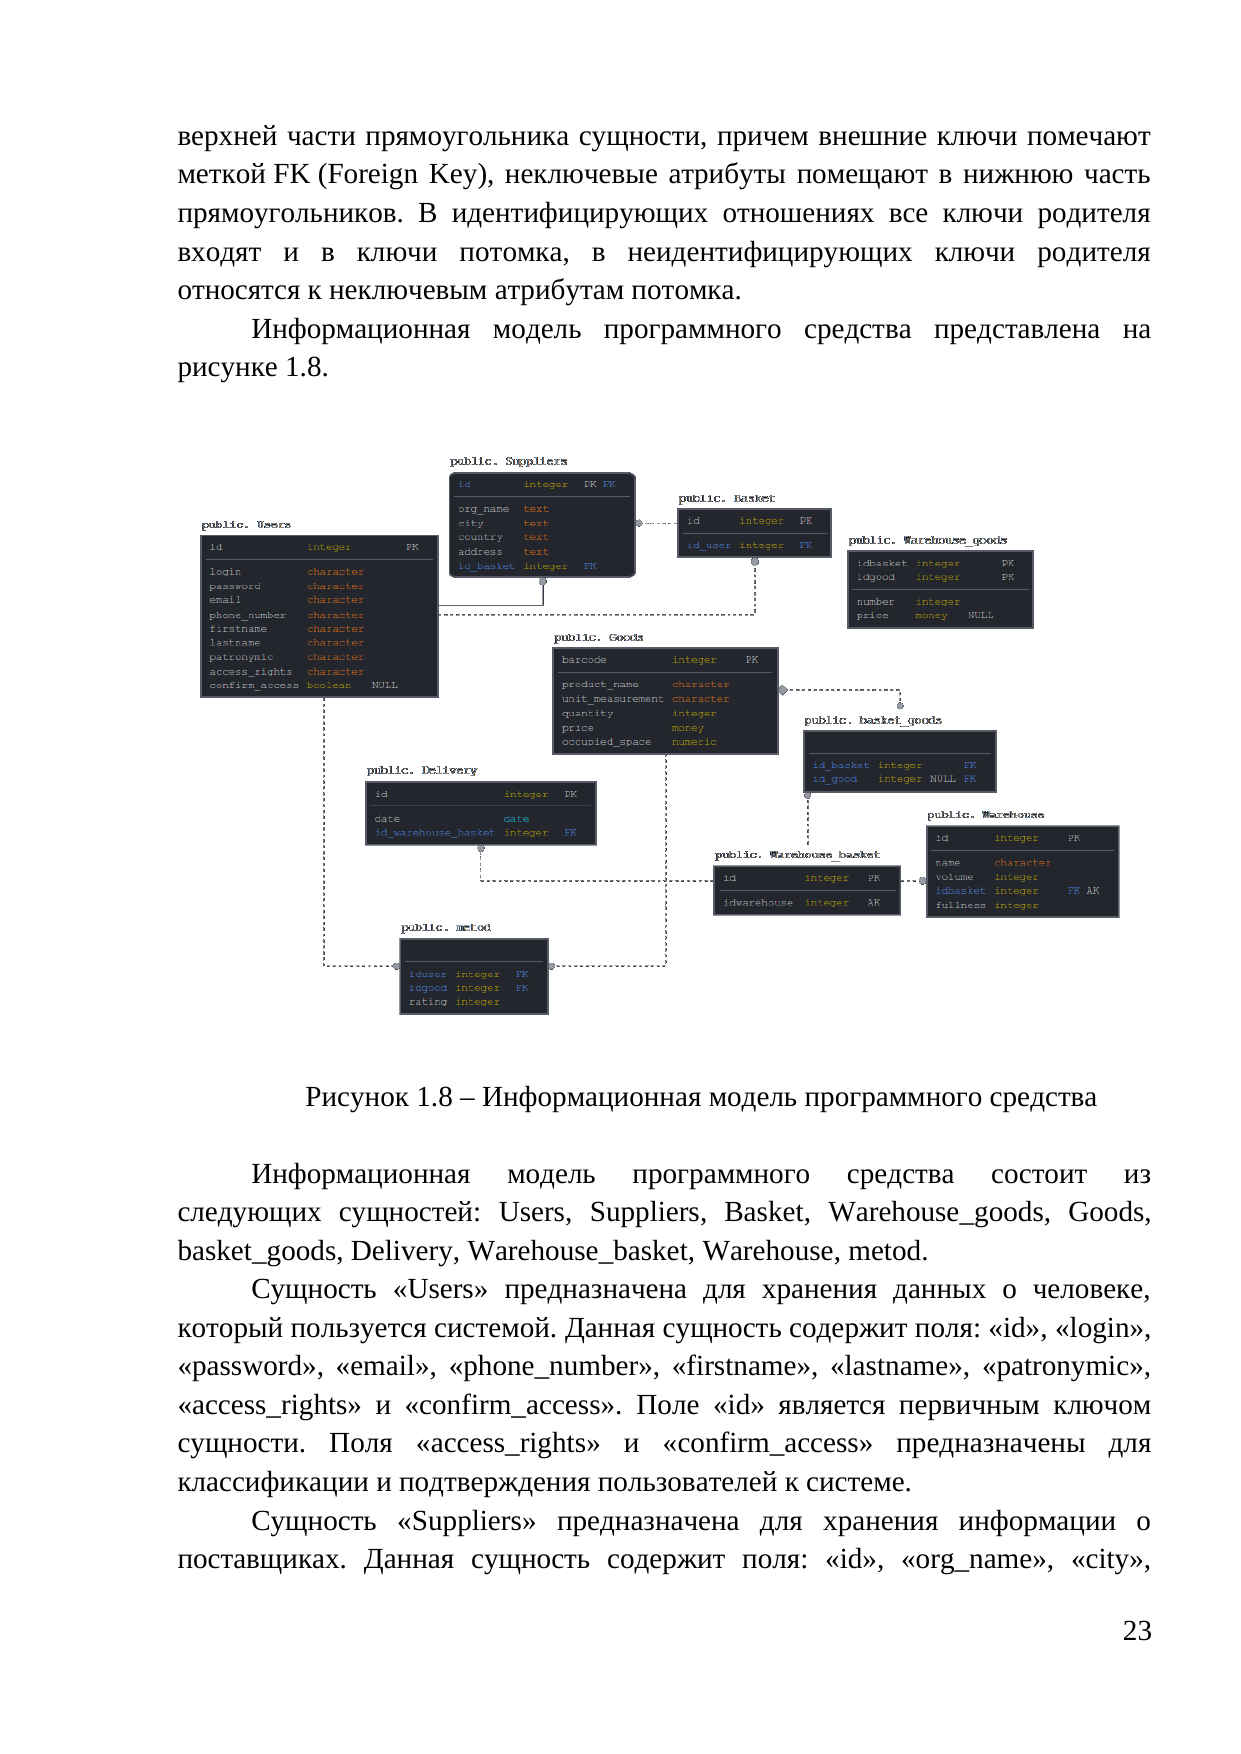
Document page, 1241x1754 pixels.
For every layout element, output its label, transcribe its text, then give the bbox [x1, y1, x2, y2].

picture [189, 426, 1140, 1036]
text Рисунок 1.8 – Информационная модель программного средства [177, 1079, 1152, 1112]
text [177, 1503, 1152, 1575]
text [177, 118, 1152, 306]
text Информационная модель программного средства состоит из следующих сущностей: Users, Suppliers, Basket, Warehouse_goods, Goods, basket_goods, Delivery, Warehouse_basket, Warehouse, metod. [177, 1156, 1152, 1266]
text Информационная модель программного средства представлена на рисунке 1.8. [177, 311, 1152, 383]
text Сущность «Users» предназначена для хранения данных о человеке, который пользуется системой. Данная сущность содержит поля: «id», «login», «password», «email», «phone_number», «firstname», «lastname», «patronymic», «access_rights» и «confirm_access». Поле «id» является первичным ключом сущности. Поля «access_rights» и «confirm_access» предназначены для классификации и подтверждения пользователей к системе. [177, 1271, 1152, 1498]
